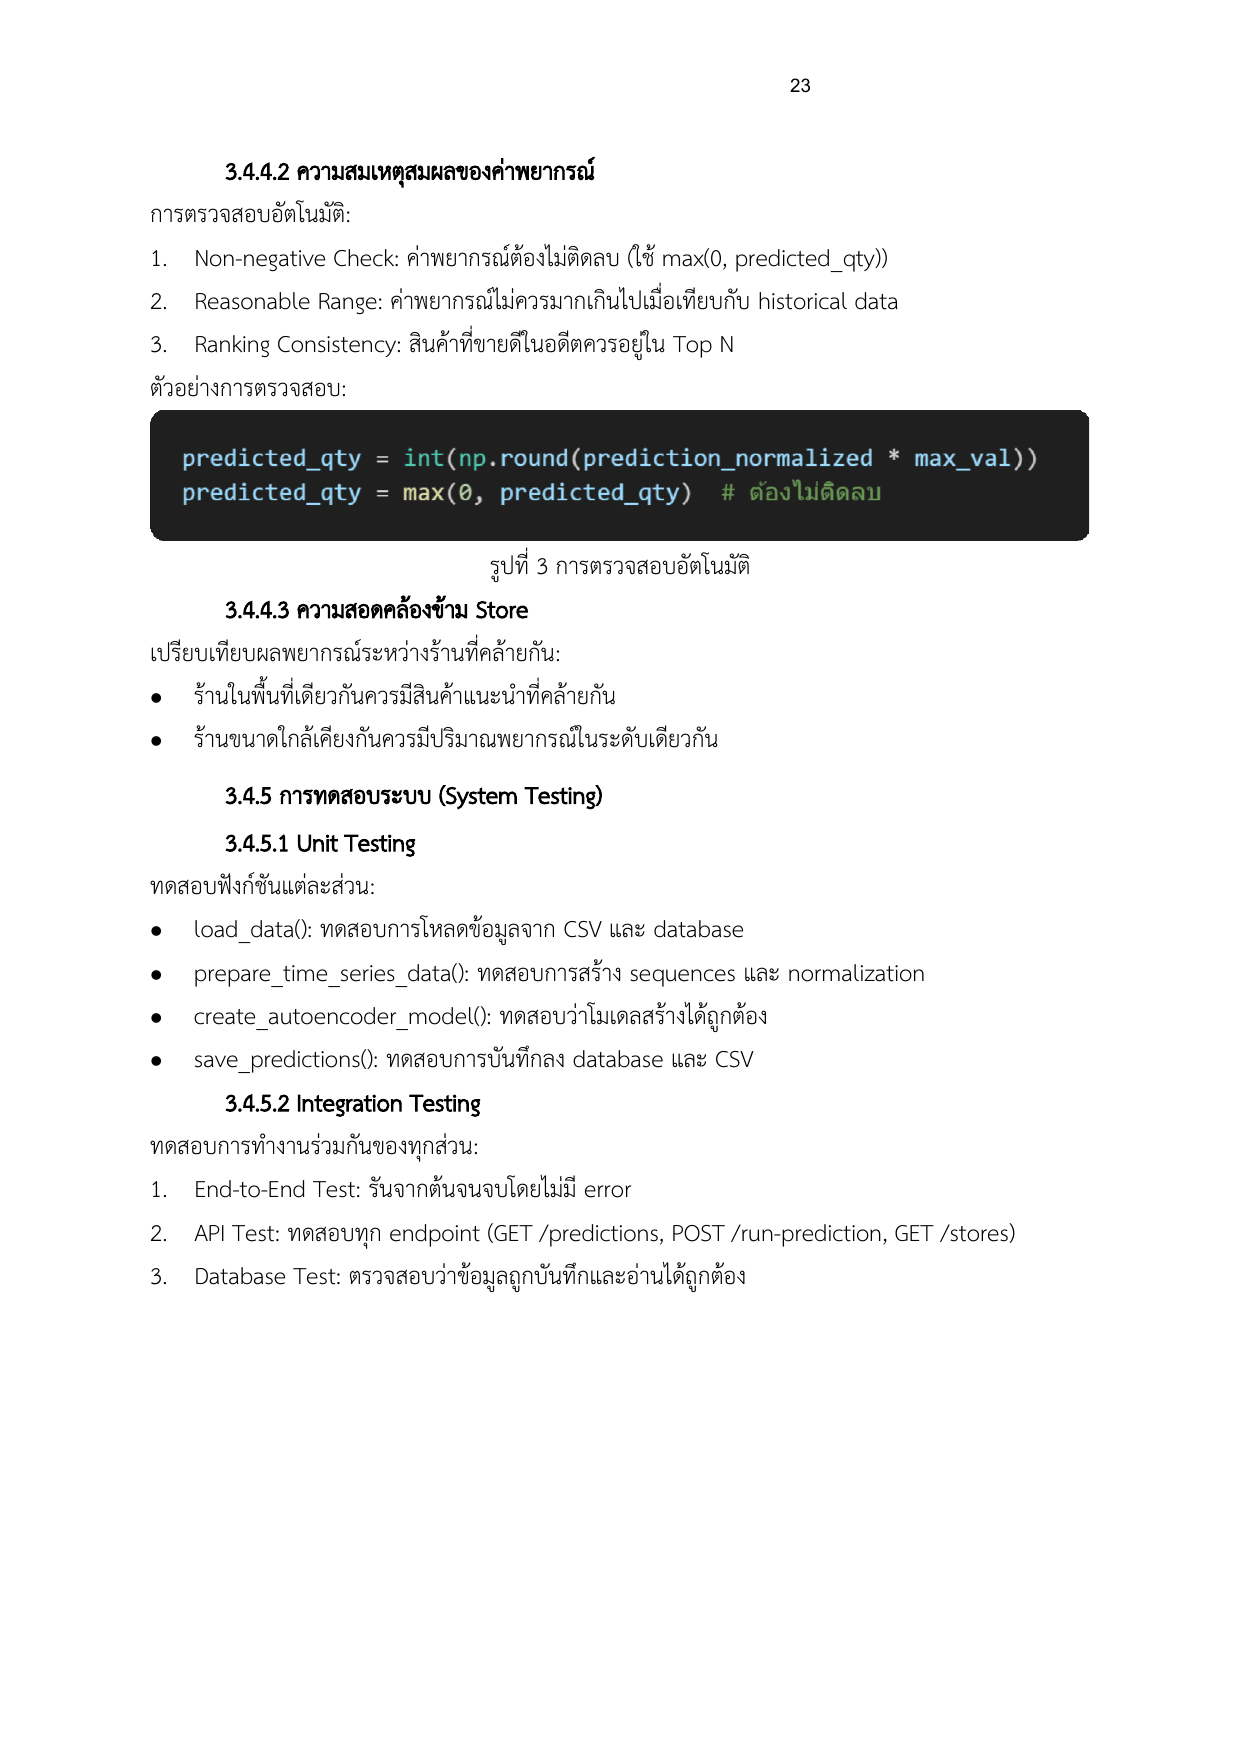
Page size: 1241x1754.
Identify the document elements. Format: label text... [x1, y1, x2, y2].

text 3.4.4.2 ความสมเหตุสมผลของค่าพยากรณ์ [150, 150, 1090, 188]
list Ranking Consistency: สินค้าที่ขายดีในอดีตควรอยู่ใน Top N [150, 323, 1090, 361]
list ร้านในพื้นที่เดียวกันควรมีสินค้าแนะนำที่คล้ายกัน [150, 675, 1090, 713]
text เปรียบเทียบผลพยากรณ์ระหว่างร้านที่คล้ายกัน: [150, 632, 1090, 669]
text 3.4.4.3 ความสอดคล้องข้าม Store [150, 588, 1090, 626]
list Reasonable Range: ค่าพยากรณ์ไม่ควรมากเกินไปเมื่อเทียบกับ historical data [150, 280, 1090, 318]
list create_autoencoder_model(): ทดสอบว่าโมเดลสร้างได้ถูกต้อง [150, 995, 1090, 1033]
text ทดสอบฟังก์ชันแต่ละส่วน: [150, 865, 1090, 903]
text การตรวจสอบอัตโนมัติ: [150, 193, 1090, 231]
list ร้านขนาดใกล้เคียงกันควรมีปริมาณพยากรณ์ในระดับเดียวกัน [150, 718, 1090, 756]
text รูปที่ 3 การตรวจสอบอัตโนมัติ [150, 545, 1090, 583]
text ทดสอบการทำงานร่วมกันของทุกส่วน: [150, 1125, 1090, 1163]
list save_predictions(): ทดสอบการบันทึกลง database และ CSV [150, 1038, 1090, 1076]
list load_data(): ทดสอบการโหลดข้อมูลจาก CSV และ database [150, 908, 1090, 946]
list Non-negative Check: ค่าพยากรณ์ต้องไม่ติดลบ (ใช้ max(0, predicted_qty)) [150, 237, 1090, 274]
picture [150, 410, 1090, 541]
text 3.4.5.2 Integration Testing [150, 1082, 1090, 1119]
text ตัวอย่างการตรวจสอบ: [150, 367, 1090, 404]
list prepare_time_series_data(): ทดสอบการสร้าง sequences และ normalization [150, 952, 1090, 989]
list Database Test: ตรวจสอบว่าข้อมูลถูกบันทึกและอ่านได้ถูกต้อง [150, 1255, 1090, 1293]
list End-to-End Test: รันจากต้นจนจบโดยไม่มี error [150, 1168, 1090, 1206]
text 3.4.5.1 Unit Testing [150, 822, 1090, 859]
list API Test: ทดสอบทุก endpoint (GET /predictions, POST /run-prediction, GET /stores) [150, 1212, 1090, 1249]
subtitle 3.4.5 การทดสอบระบบ (System Testing) [150, 774, 1090, 812]
